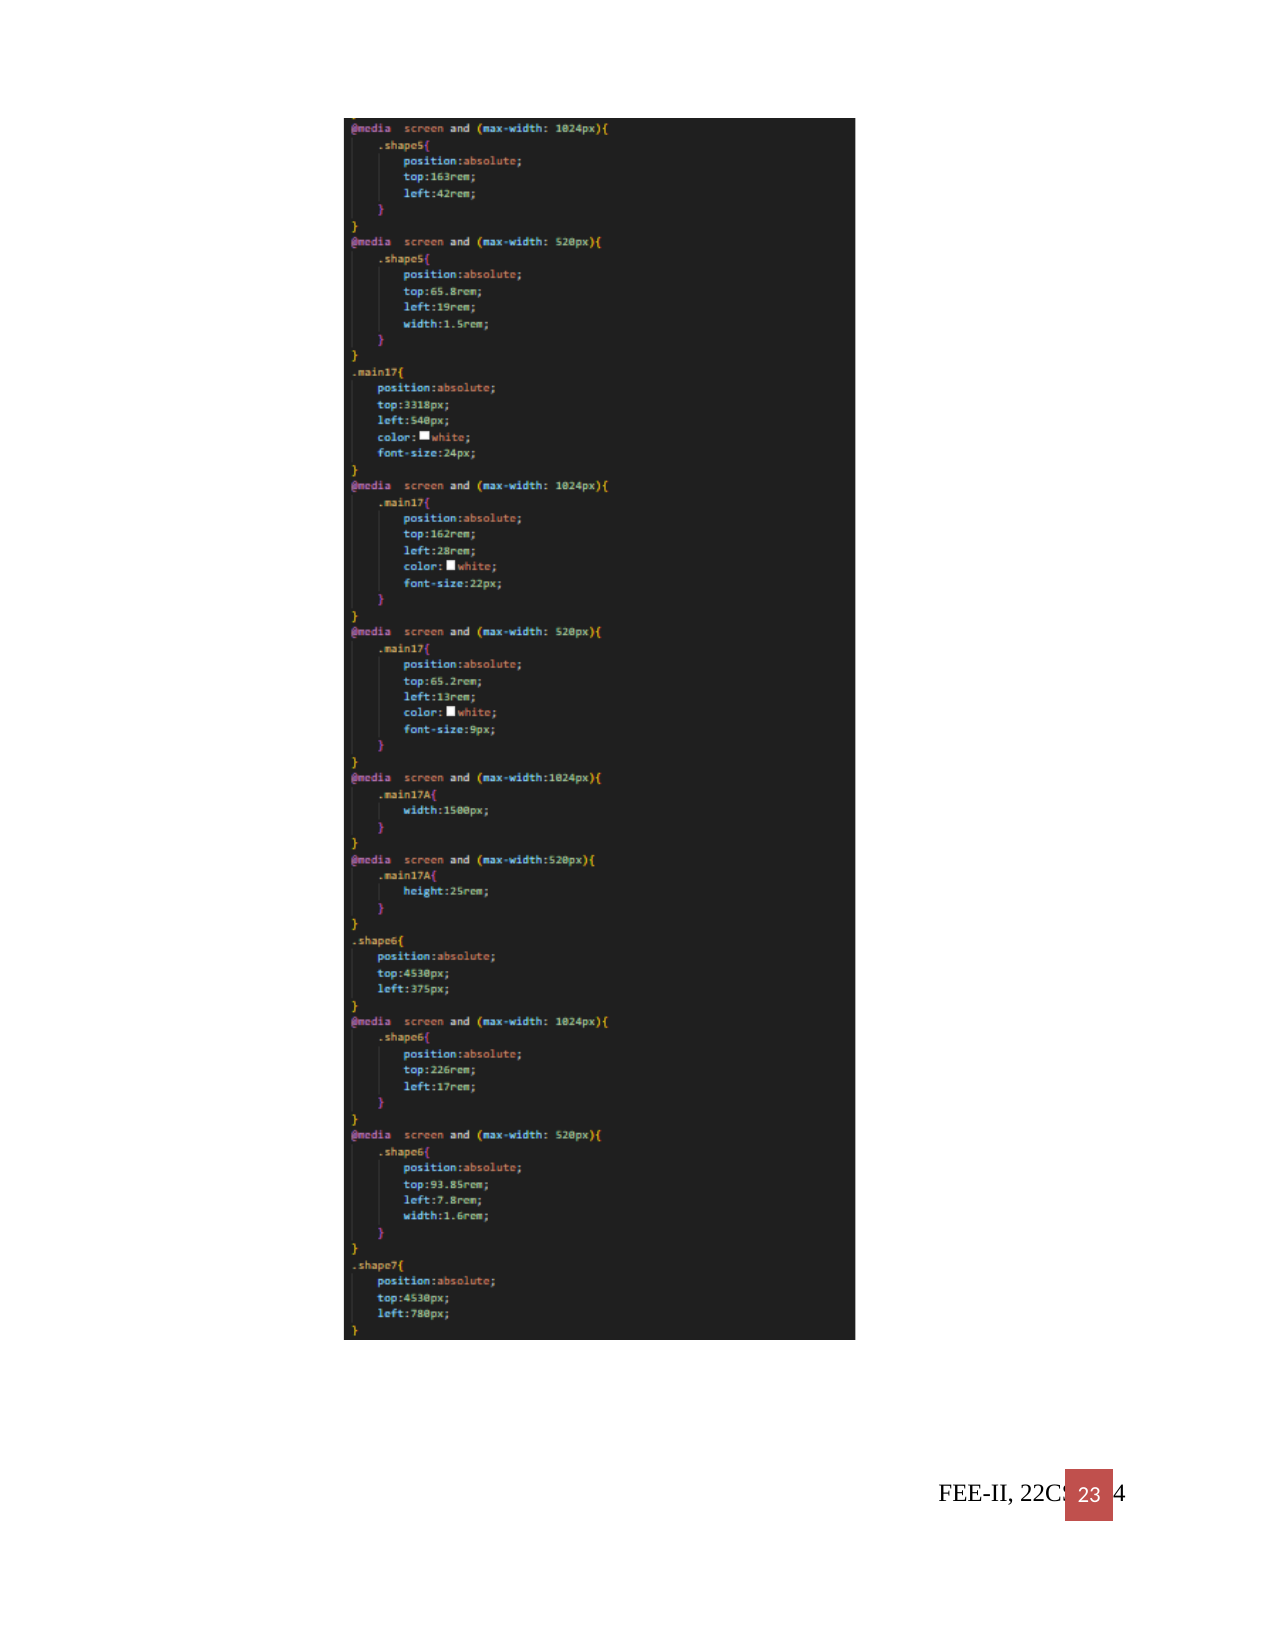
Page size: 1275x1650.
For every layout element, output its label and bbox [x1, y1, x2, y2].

picture [343, 118, 856, 1340]
